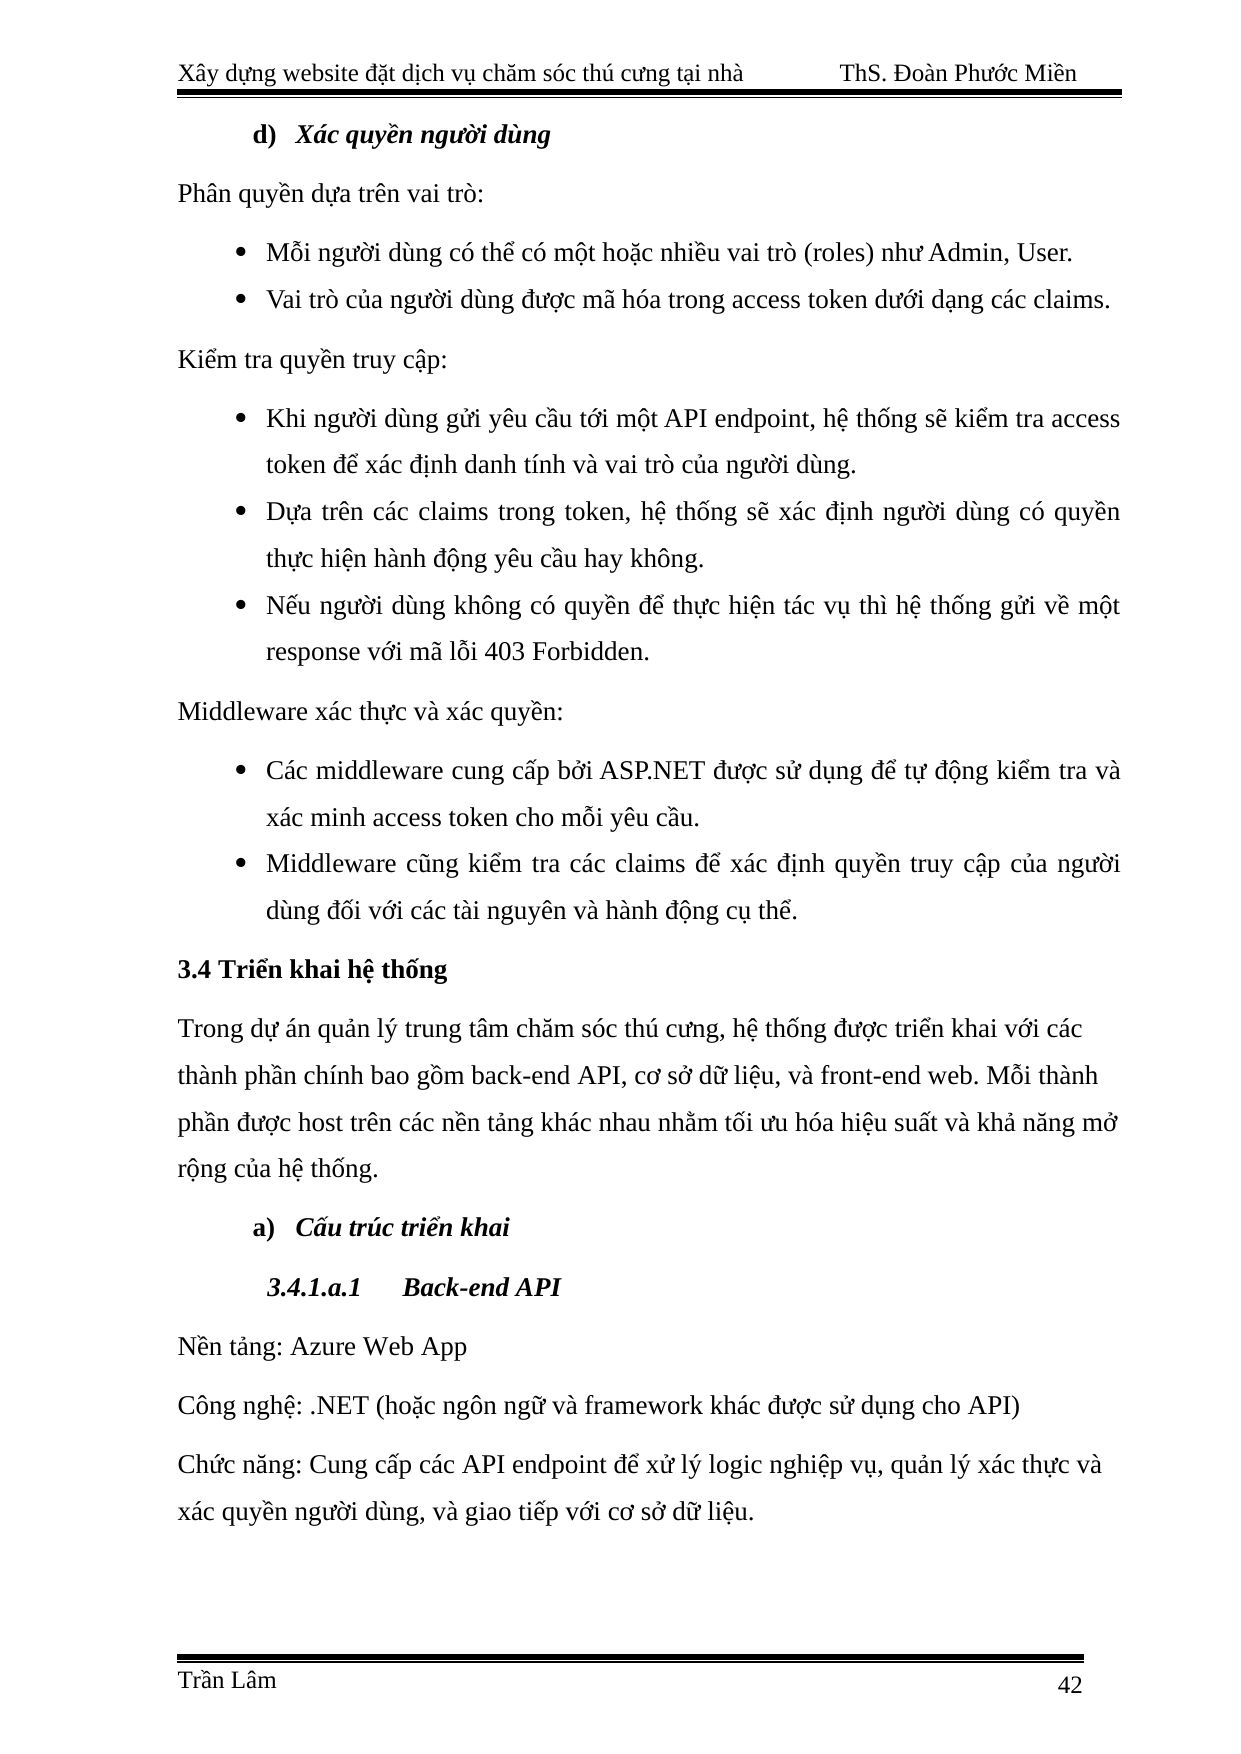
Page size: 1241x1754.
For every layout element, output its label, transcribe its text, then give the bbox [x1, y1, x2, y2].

text Nếu người dùng không có quyền để thực hiện tác vụ thì hệ thống gửi về một response với mã lỗi 403 Forbidden. [236, 589, 1122, 667]
text Phân quyền dựa trên vai trò: [177, 177, 1122, 208]
text Công nghệ: .NET (hoặc ngôn ngữ và framework khác được sử dụng cho API) [177, 1389, 1122, 1420]
text Chức năng: Cung cấp các API endpoint để xử lý logic nghiệp vụ, quản lý xác thực và xác quyền người dùng, và giao tiếp với cơ sở dữ liệu. [177, 1448, 1122, 1526]
subtitle Triển khai hệ thống [177, 953, 1122, 984]
text Middleware xác thực và xác quyền: [177, 695, 1122, 726]
text Các middleware cung cấp bởi ASP.NET được sử dụng để tự động kiểm tra và xác minh access token cho mỗi yêu cầu. [236, 754, 1122, 832]
subtitle Back-end API [267, 1271, 1122, 1302]
subtitle Cấu trúc triển khai [252, 1212, 1122, 1243]
text Dựa trên các claims trong token, hệ thống sẽ xác định người dùng có quyền thực hiện hành động yêu cầu hay không. [236, 495, 1122, 573]
text Mỗi người dùng có thể có một hoặc nhiều vai trò (roles) như Admin, User. [236, 236, 1122, 268]
text Kiểm tra quyền truy cập: [177, 343, 1122, 374]
text Middleware cũng kiểm tra các claims để xác định quyền truy cập của người dùng đối với các tài nguyên và hành động cụ thể. [236, 847, 1122, 925]
text Nền tảng: Azure Web App [177, 1330, 1122, 1361]
text Vai trò của người dùng được mã hóa trong access token dưới dạng các claims. [236, 283, 1122, 314]
text Khi người dùng gửi yêu cầu tới một API endpoint, hệ thống sẽ kiểm tra access token để xác định danh tính và vai trò của người dùng. [236, 402, 1122, 480]
subtitle Xác quyền người dùng [252, 118, 1122, 149]
text Trong dự án quản lý trung tâm chăm sóc thú cưng, hệ thống được triển khai với các thành phần chính bao gồm back-end API, cơ sở dữ liệu, và front-end web. Mỗi thành phần được host trên các nền tảng khác nhau nhằm tối ưu hóa hiệu suất và khả năng mở rộng của hệ thống. [177, 1012, 1122, 1183]
